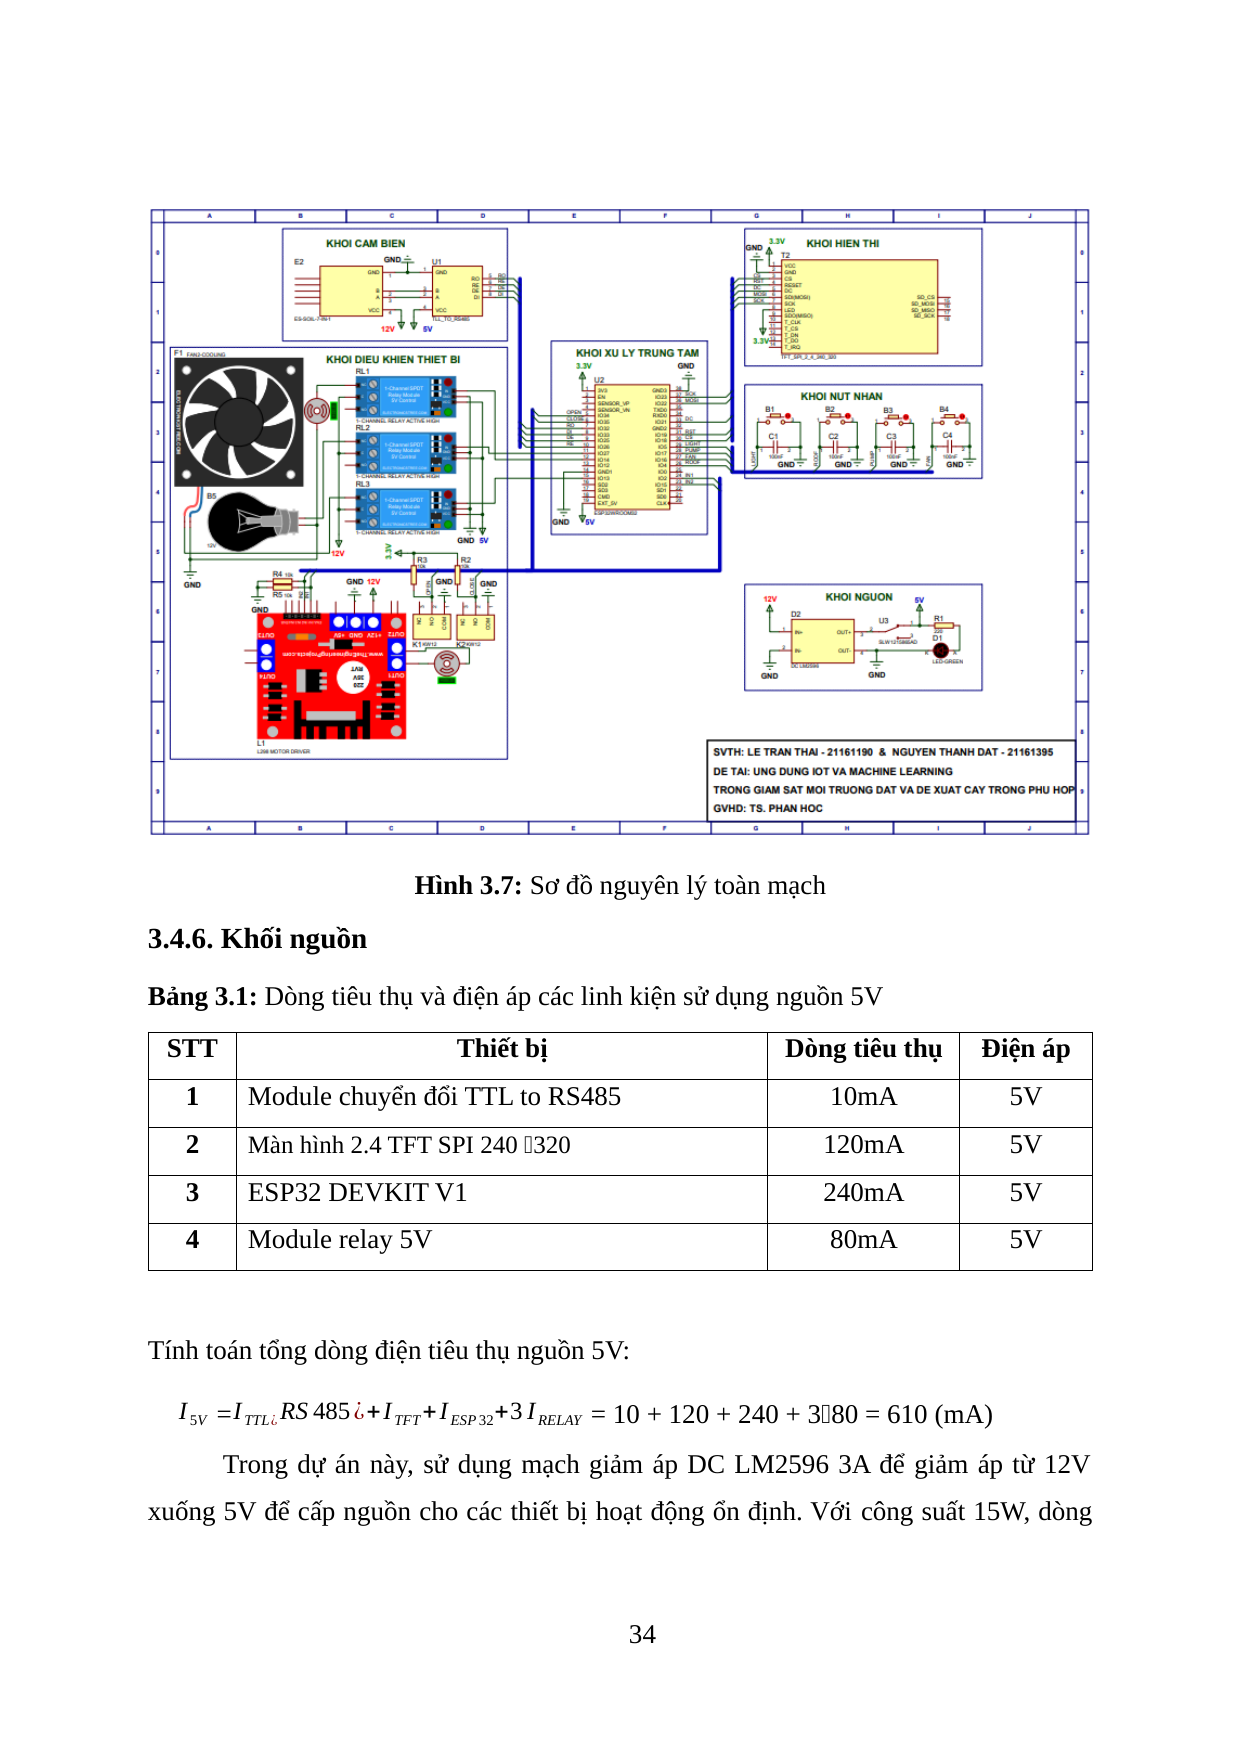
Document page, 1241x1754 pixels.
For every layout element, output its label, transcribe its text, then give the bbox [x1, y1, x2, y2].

table_cell 5V [960, 1176, 1092, 1222]
table_cell Module chuyển đổi TTL to RS485 [237, 1080, 767, 1127]
text Hình 3.7: Sơ đồ nguyên lý toàn mạch [148, 869, 1092, 900]
text Bảng 3.1: Dòng tiêu thụ và điện áp các linh kiện sử dụng nguồn 5V [148, 979, 1092, 1011]
table_cell 240mA [768, 1176, 959, 1222]
table_cell 4 [149, 1224, 236, 1270]
table_cell 5V [960, 1128, 1092, 1175]
table_cell 1 [149, 1080, 236, 1127]
table_header Điện áp [960, 1033, 1092, 1079]
text Tính toán tổng dòng điện tiêu thụ nguồn 5V: [148, 1334, 1092, 1366]
table_cell 80mA [768, 1224, 959, 1270]
table_cell 2 [149, 1128, 236, 1175]
text = = 10 + 120 + 240 + 380 = 610 (mA) [148, 1398, 1092, 1429]
table_cell 10mA [768, 1080, 959, 1127]
table_header Thiết bị [237, 1033, 767, 1079]
table_cell 5V [960, 1224, 1092, 1270]
table_cell 5V [960, 1080, 1092, 1127]
table_cell 3 [149, 1176, 236, 1222]
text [148, 1448, 1092, 1526]
table_cell Module relay 5V [237, 1224, 767, 1270]
table_header Dòng tiêu thụ [768, 1033, 959, 1079]
picture [147, 206, 1093, 837]
subtitle 3.4.6. Khối nguồn [148, 921, 1092, 954]
table_cell Màn hình 2.4 TFT SPI 240 320 [237, 1128, 767, 1175]
table_header STT [149, 1033, 236, 1079]
table_cell ESP32 DEVKIT V1 [237, 1176, 767, 1222]
table_cell 120mA [768, 1128, 959, 1175]
